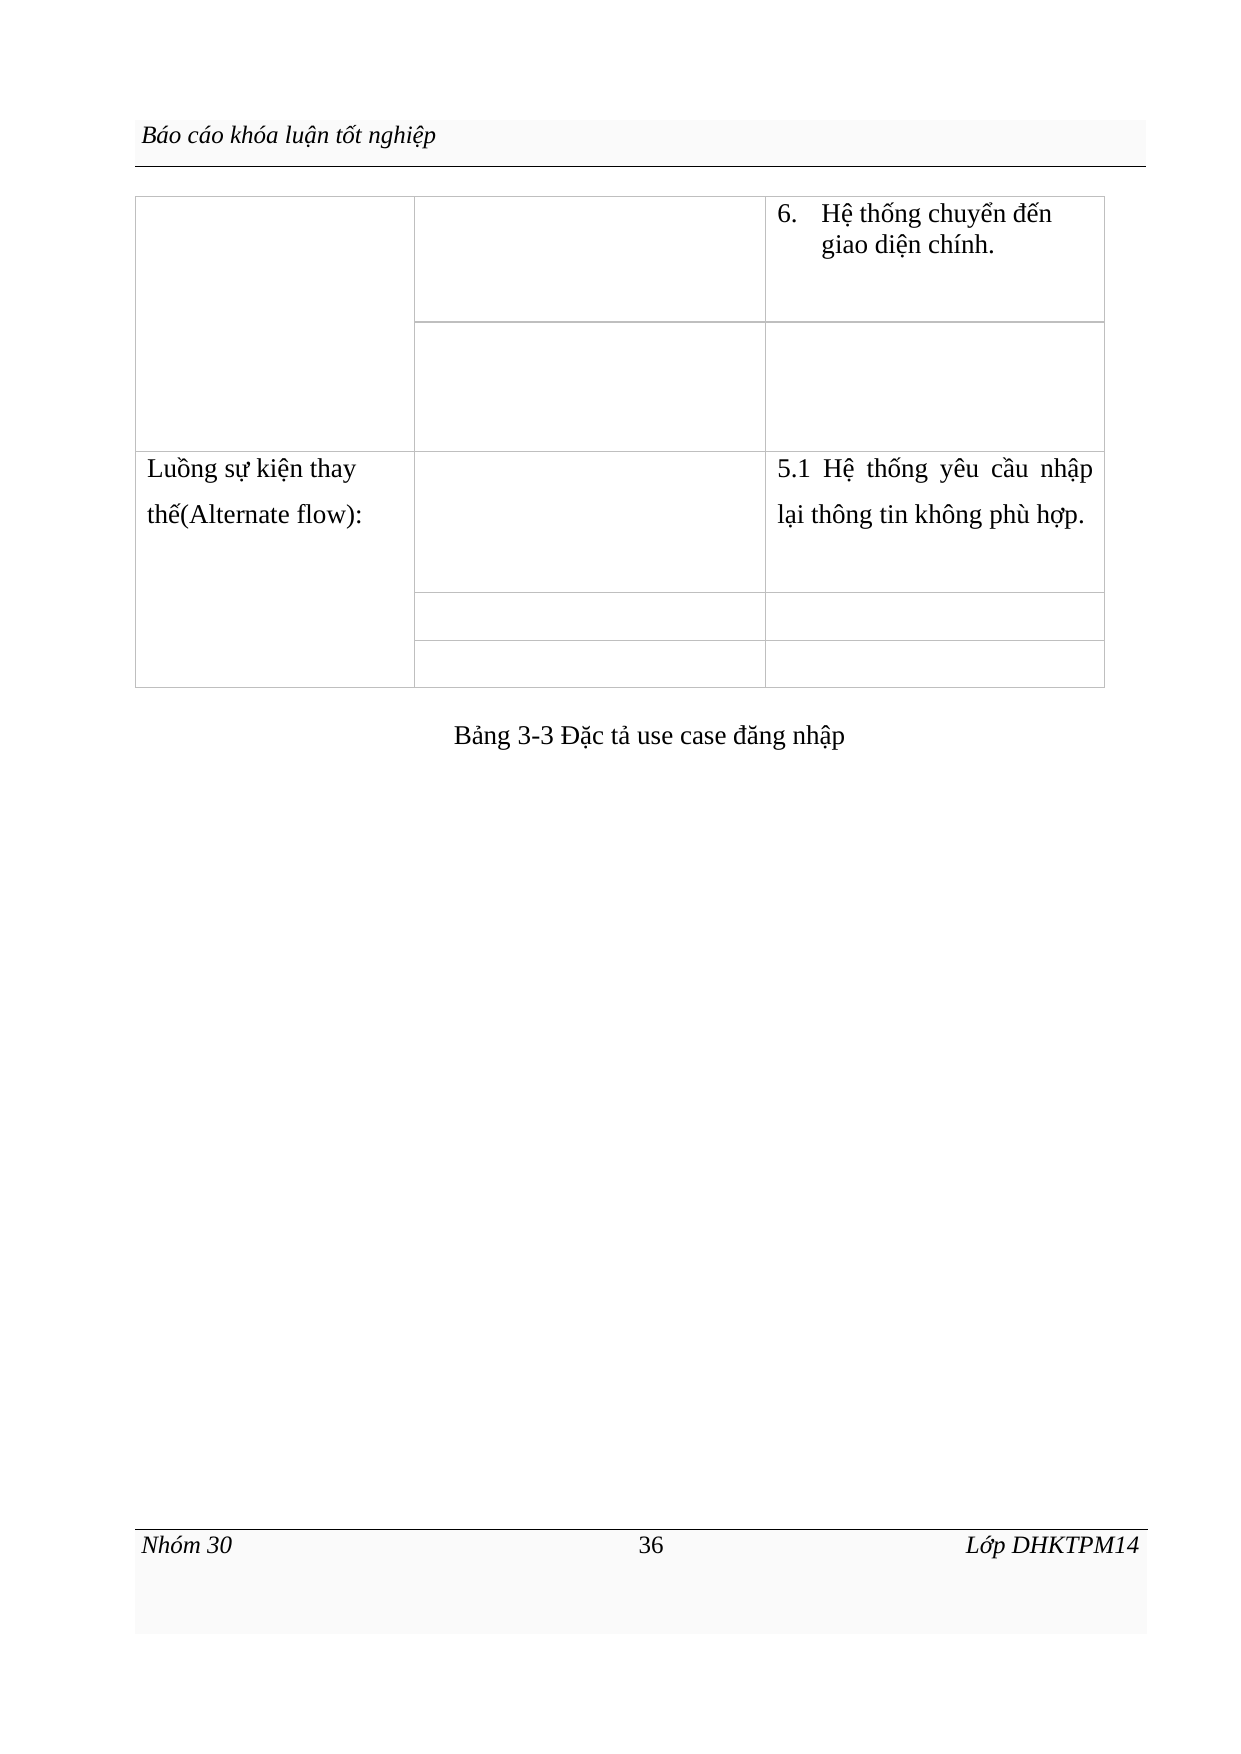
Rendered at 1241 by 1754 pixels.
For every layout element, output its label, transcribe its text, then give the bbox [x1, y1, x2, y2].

table_cell [766, 593, 1104, 639]
table_cell Hệ thống chuyển đến giao diện chính. [766, 197, 1104, 321]
table_cell [415, 593, 765, 639]
table_cell [415, 197, 765, 321]
table_cell [766, 323, 1104, 451]
table_cell Luồng sự kiện thay thế(Alternate flow): [136, 452, 414, 687]
table_cell 5.1 Hệ thống yêu cầu nhập lại thông tin không phù hợp. [766, 452, 1104, 592]
text Bảng 3-3 Đặc tả use case đăng nhập [135, 719, 1105, 751]
table_cell [766, 641, 1104, 687]
table_cell [415, 323, 765, 451]
table_cell [415, 452, 765, 592]
table_cell [415, 641, 765, 687]
